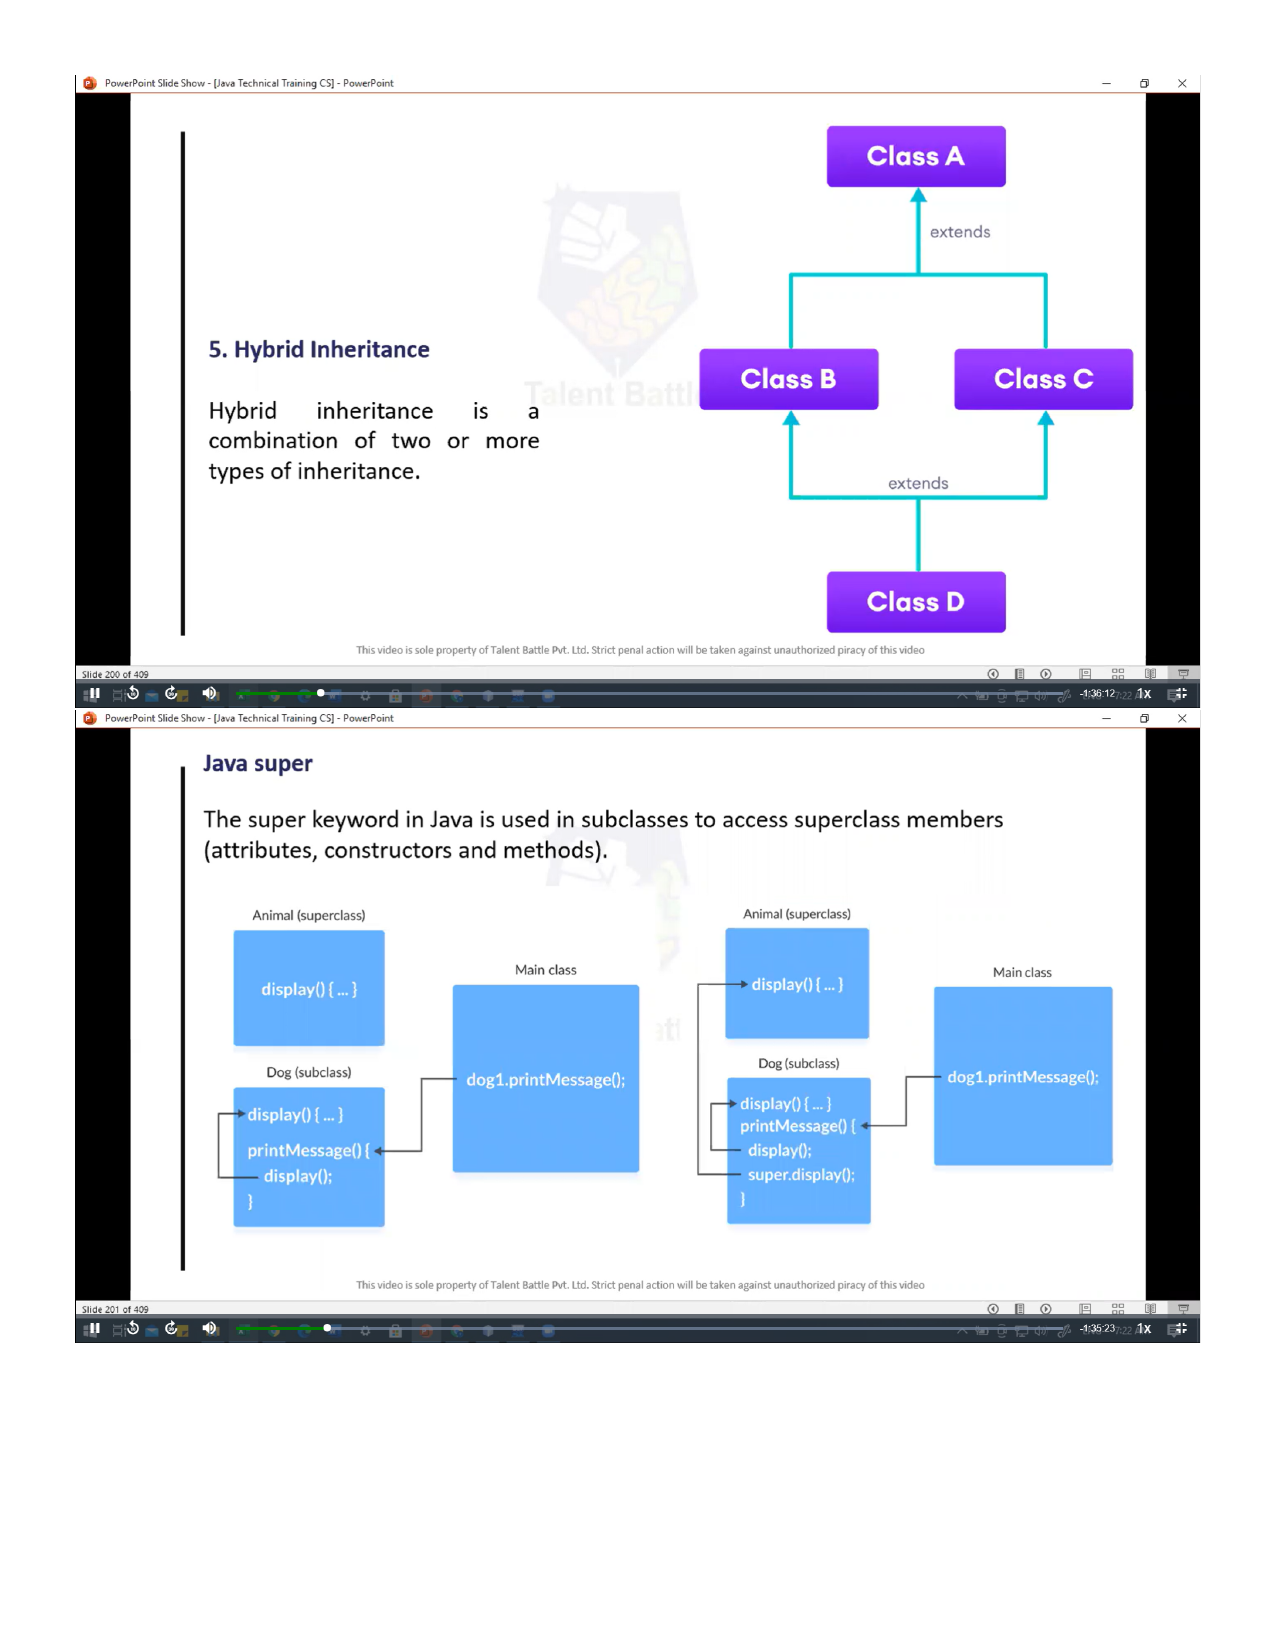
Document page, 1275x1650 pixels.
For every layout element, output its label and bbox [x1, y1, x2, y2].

picture [75, 75, 1200, 708]
picture [75, 710, 1200, 1343]
